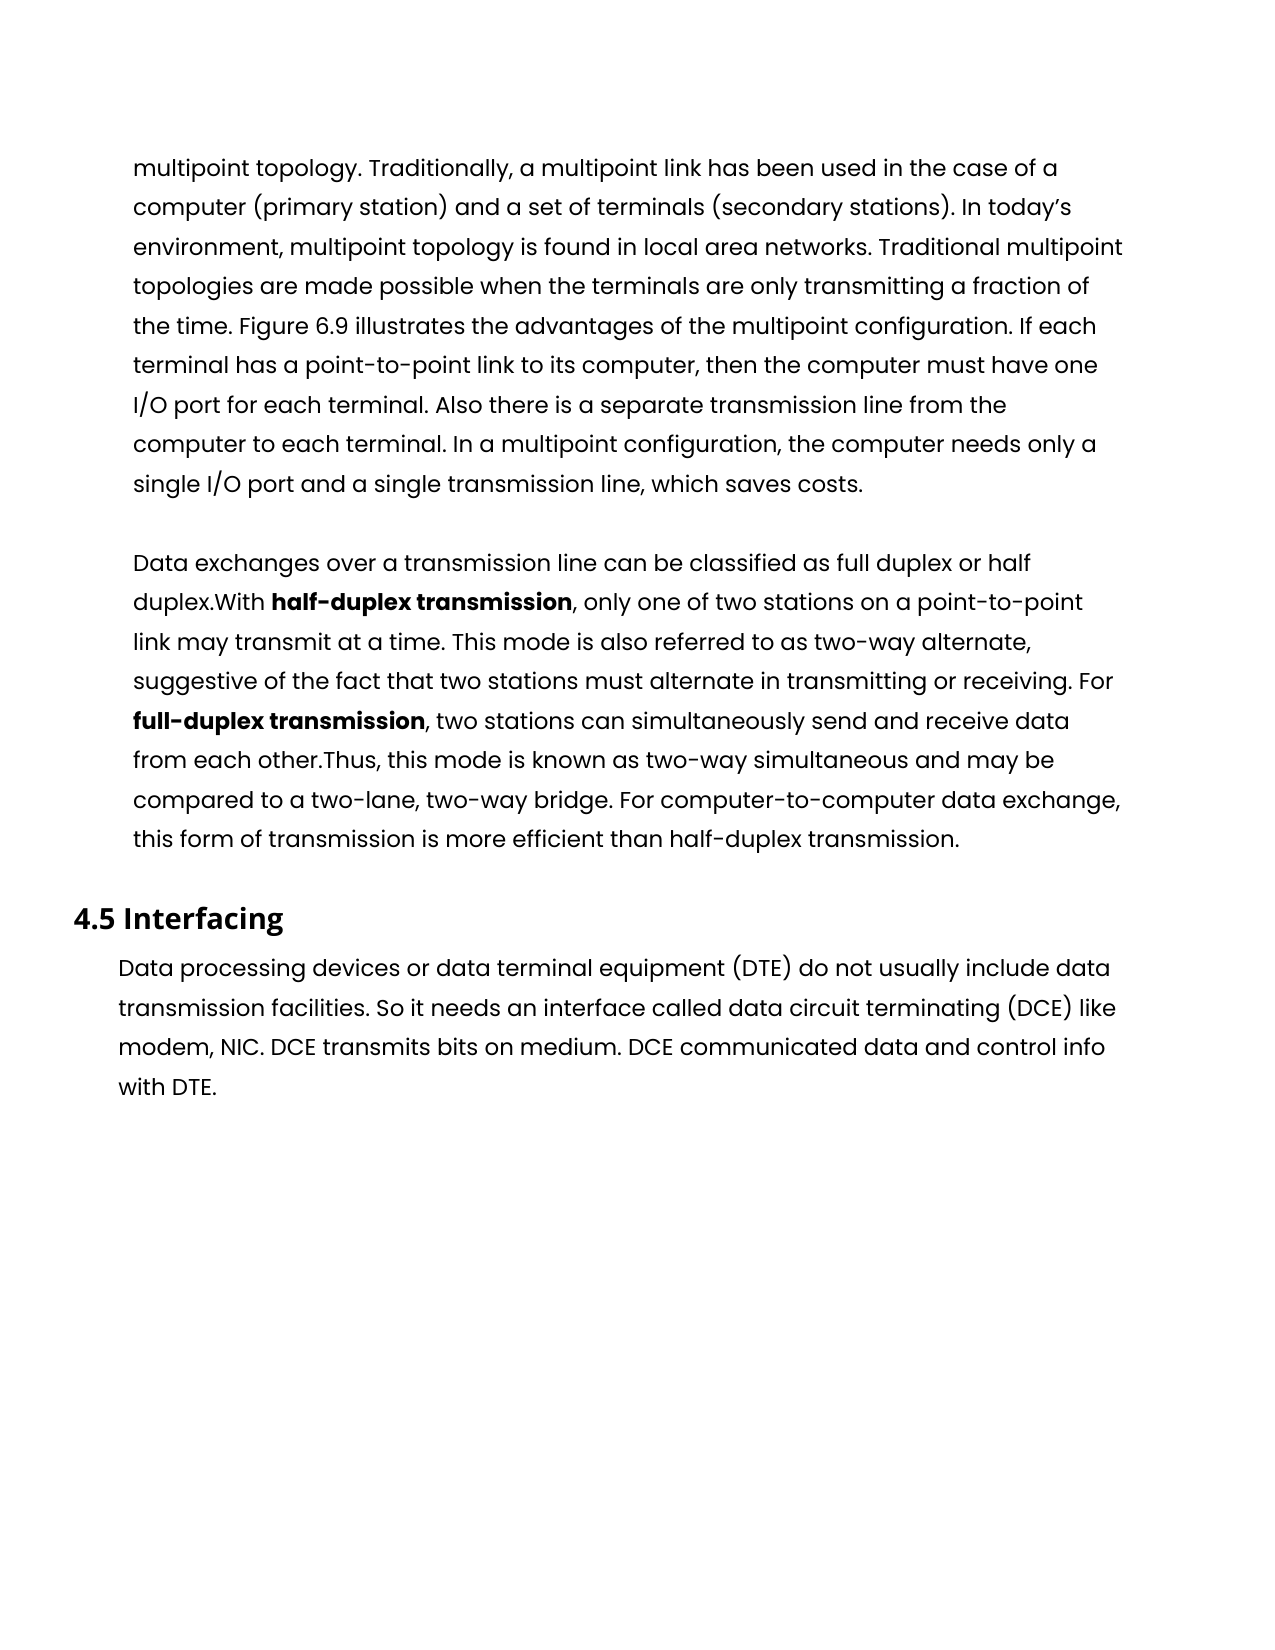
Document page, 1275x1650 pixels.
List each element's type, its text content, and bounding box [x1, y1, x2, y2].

text Data processing devices or data terminal equipment (DTE) do not usually include data transmission facilities. So it needs an interface called data circuit terminating (DCE) like modem, NIC. DCE transmits bits on medium. DCE communicated data and control info with DTE. [118, 950, 1125, 1103]
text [133, 150, 1125, 500]
subtitle 4.5 Interfacing [74, 898, 1125, 938]
text Data exchanges over a transmission line can be classified as full duplex or half duplex.With half-duplex transmission, only one of two stations on a point-to-point link may transmit at a time. This mode is also referred to as two-way alternate, suggestive of the fact that two stations must alternate in transmitting or receiving. For full-duplex transmission, two stations can simultaneously send and receive data from each other.Thus, this mode is known as two-way simultaneous and may be compared to a two-lane, two-way bridge. For computer-to-computer data exchange, this form of transmission is more efficient than half-duplex transmission. [133, 545, 1125, 856]
